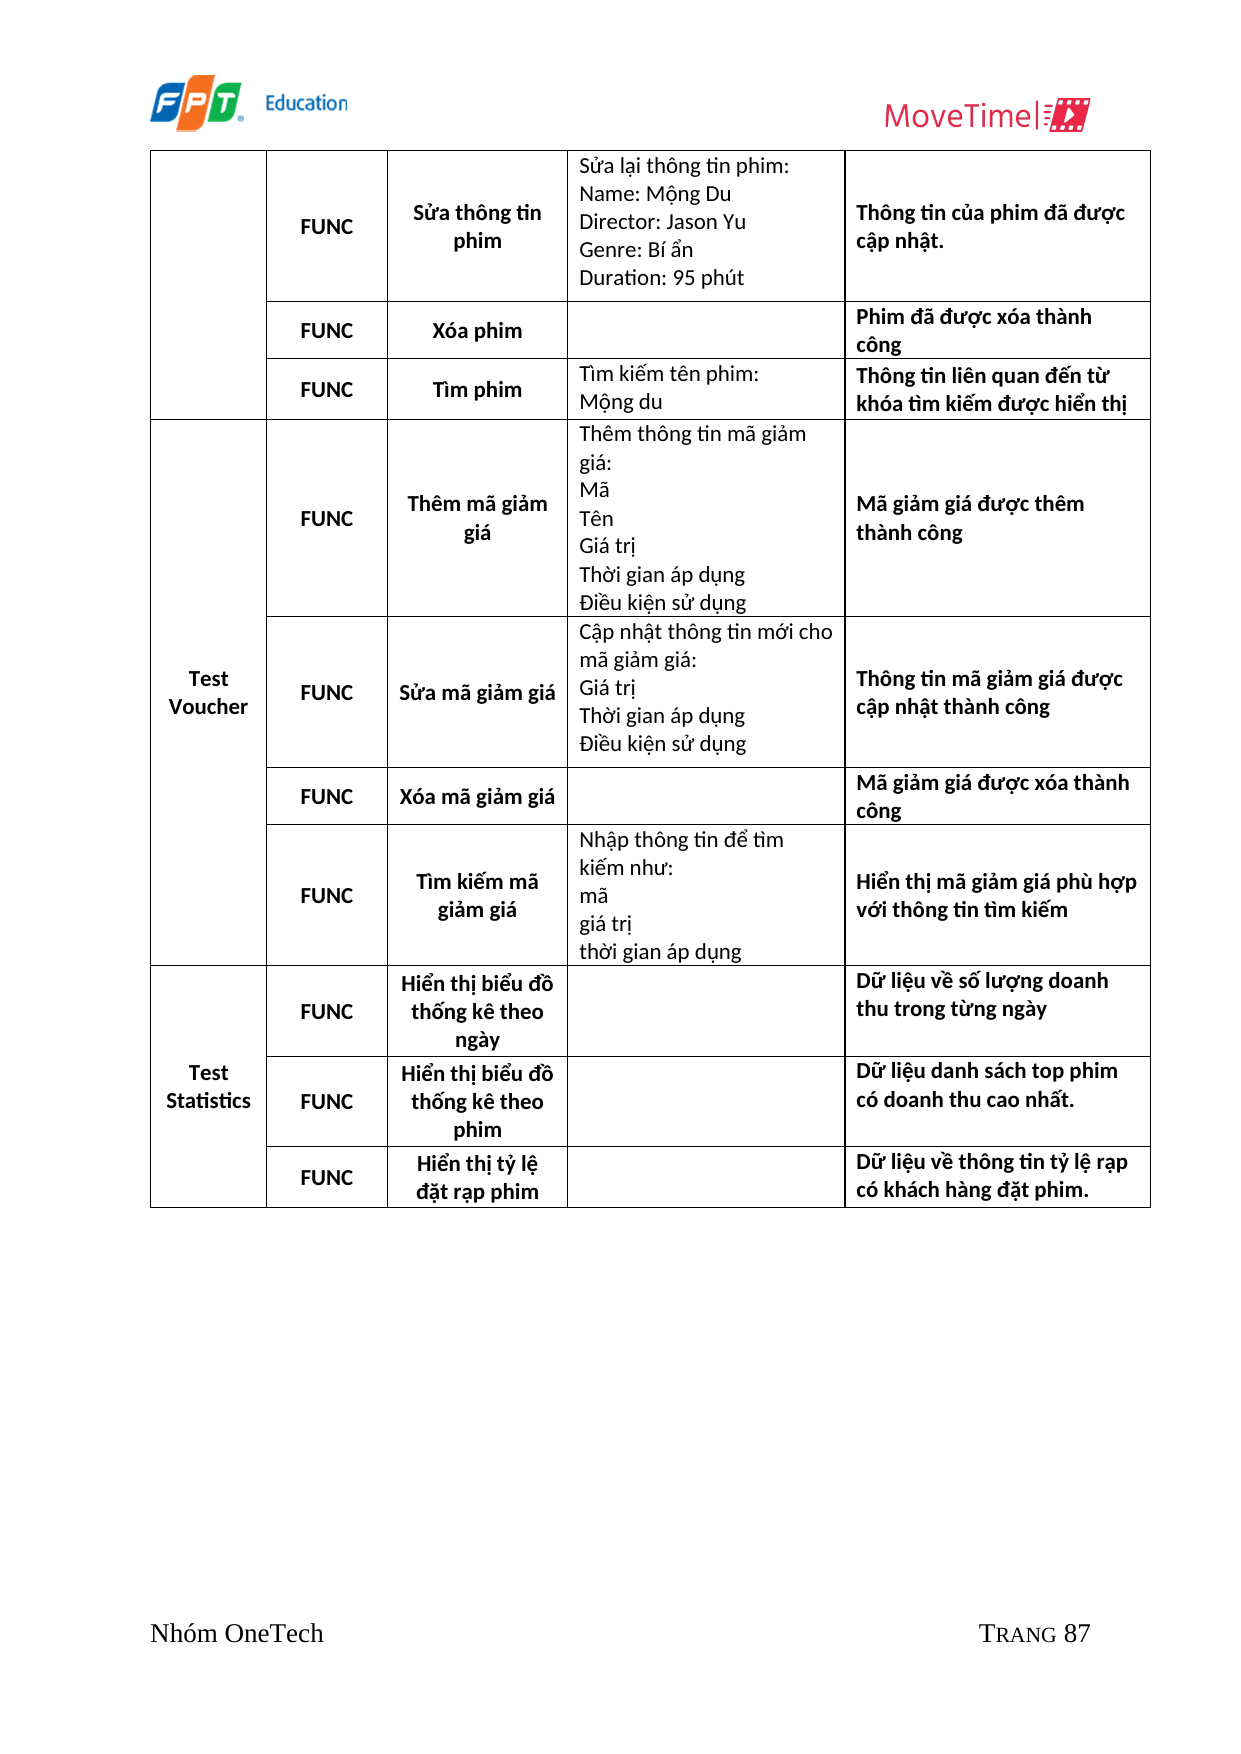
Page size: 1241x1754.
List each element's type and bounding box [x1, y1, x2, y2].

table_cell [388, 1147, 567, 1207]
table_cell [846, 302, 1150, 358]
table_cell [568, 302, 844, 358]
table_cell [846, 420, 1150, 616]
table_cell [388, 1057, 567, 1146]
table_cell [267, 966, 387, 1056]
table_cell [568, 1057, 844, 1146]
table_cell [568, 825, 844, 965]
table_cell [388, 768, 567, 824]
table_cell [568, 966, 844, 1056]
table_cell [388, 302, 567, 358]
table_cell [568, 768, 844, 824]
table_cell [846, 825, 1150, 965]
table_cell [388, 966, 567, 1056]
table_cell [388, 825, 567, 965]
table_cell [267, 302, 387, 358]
picture [150, 75, 347, 132]
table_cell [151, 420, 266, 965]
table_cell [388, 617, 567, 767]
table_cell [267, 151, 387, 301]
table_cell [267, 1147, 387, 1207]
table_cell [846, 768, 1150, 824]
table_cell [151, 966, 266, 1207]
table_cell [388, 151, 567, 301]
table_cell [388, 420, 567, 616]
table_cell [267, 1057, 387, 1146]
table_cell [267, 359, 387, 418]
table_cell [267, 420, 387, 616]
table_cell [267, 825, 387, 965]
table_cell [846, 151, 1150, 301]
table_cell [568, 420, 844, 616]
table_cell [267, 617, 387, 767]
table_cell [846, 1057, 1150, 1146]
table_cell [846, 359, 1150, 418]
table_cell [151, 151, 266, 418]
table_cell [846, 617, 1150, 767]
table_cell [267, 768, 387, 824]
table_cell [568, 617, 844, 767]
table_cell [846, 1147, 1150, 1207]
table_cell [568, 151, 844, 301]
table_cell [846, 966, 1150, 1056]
picture [885, 98, 1091, 132]
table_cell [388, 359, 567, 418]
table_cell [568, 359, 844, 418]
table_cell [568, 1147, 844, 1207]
